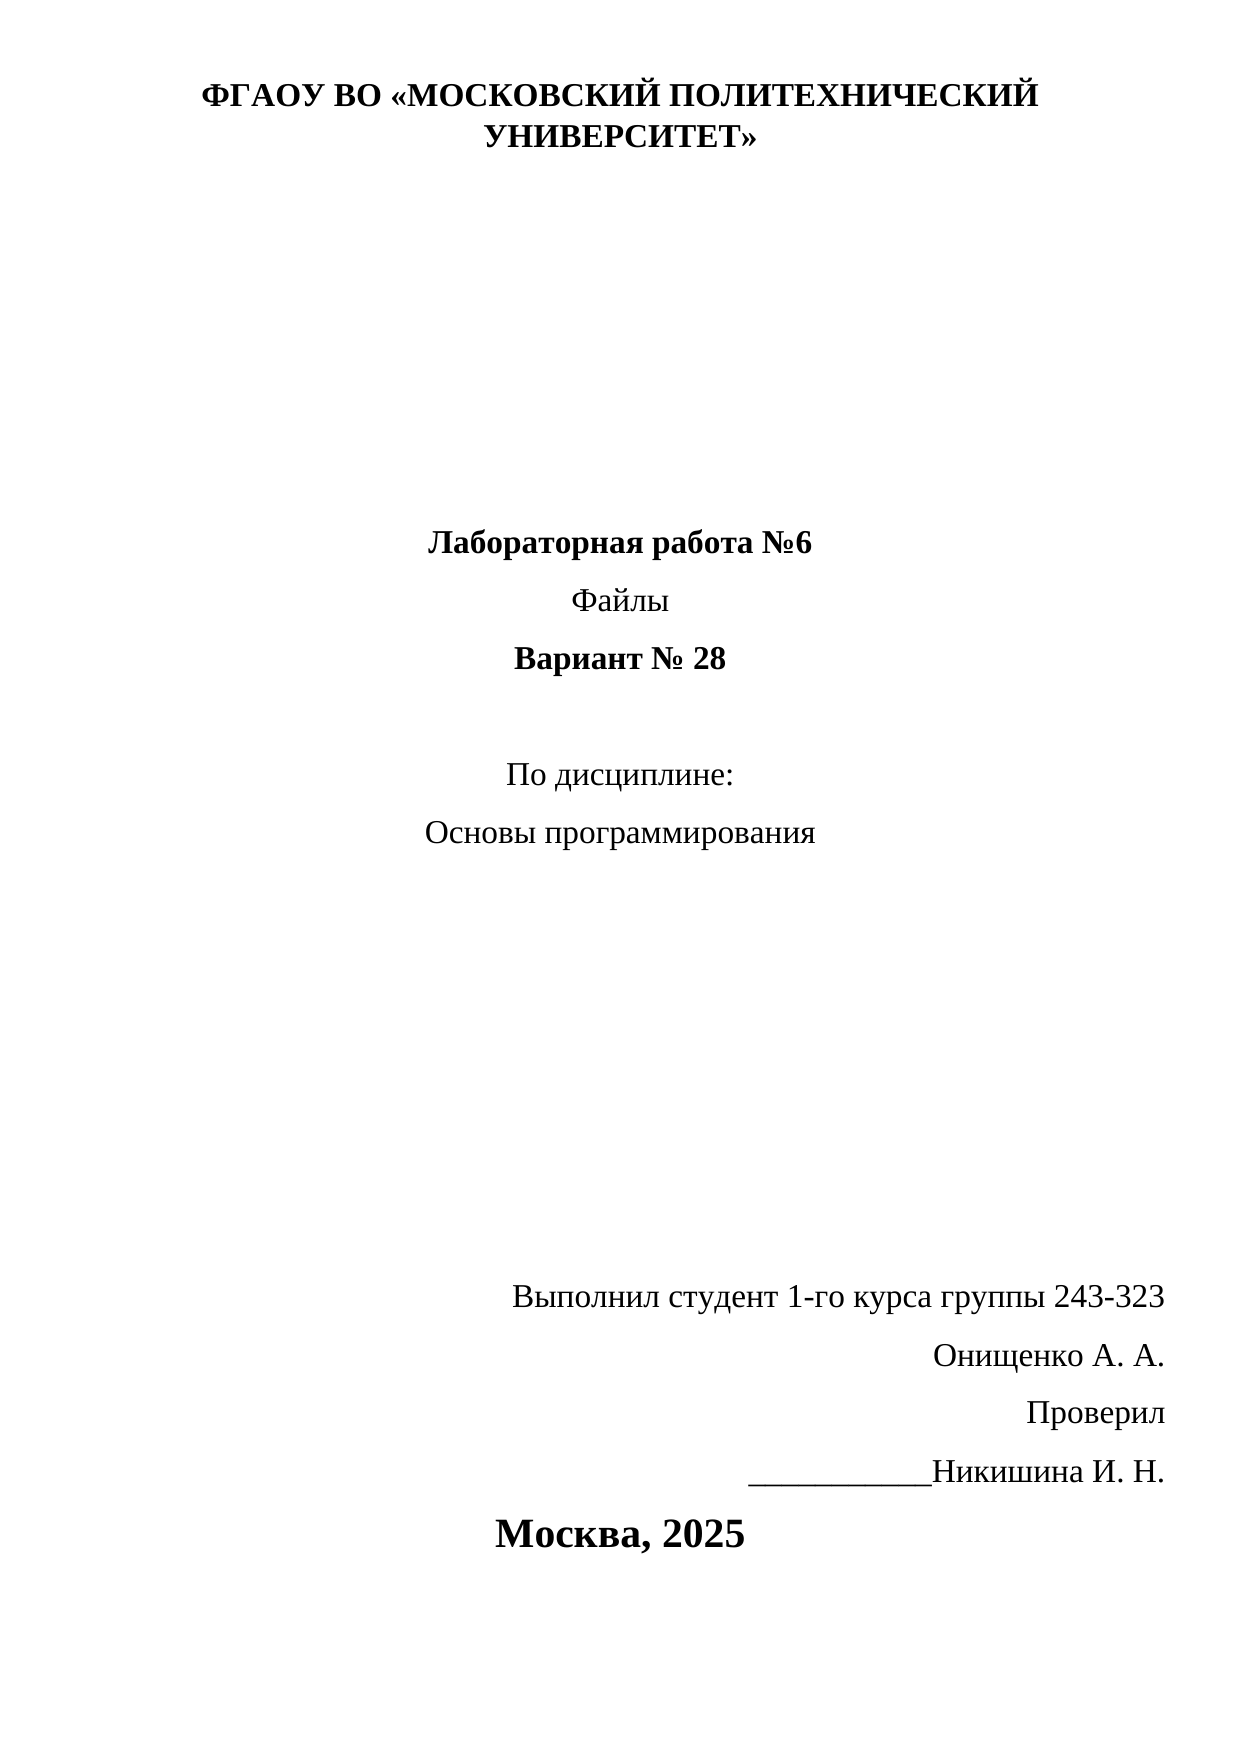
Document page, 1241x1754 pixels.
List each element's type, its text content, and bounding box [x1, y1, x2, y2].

text Москва, 2025 [75, 1509, 1165, 1557]
text Файлы [75, 581, 1165, 619]
text Онищенко А. А. [75, 1335, 1165, 1373]
text ___________Никишина И. Н. [75, 1451, 1165, 1489]
text ФГАОУ ВО «МОСКОВСКИЙ ПОЛИТЕХНИЧЕСКИЙ УНИВЕРСИТЕТ» [75, 75, 1165, 155]
text Проверил [75, 1393, 1165, 1431]
text Основы программирования [75, 813, 1165, 851]
text Лабораторная работа №6 [75, 522, 1165, 561]
text Вариант № 28 [75, 638, 1165, 677]
text По дисциплине: [75, 754, 1165, 793]
text Выполнил студент 1-го курса группы 243-323 [75, 1277, 1165, 1315]
